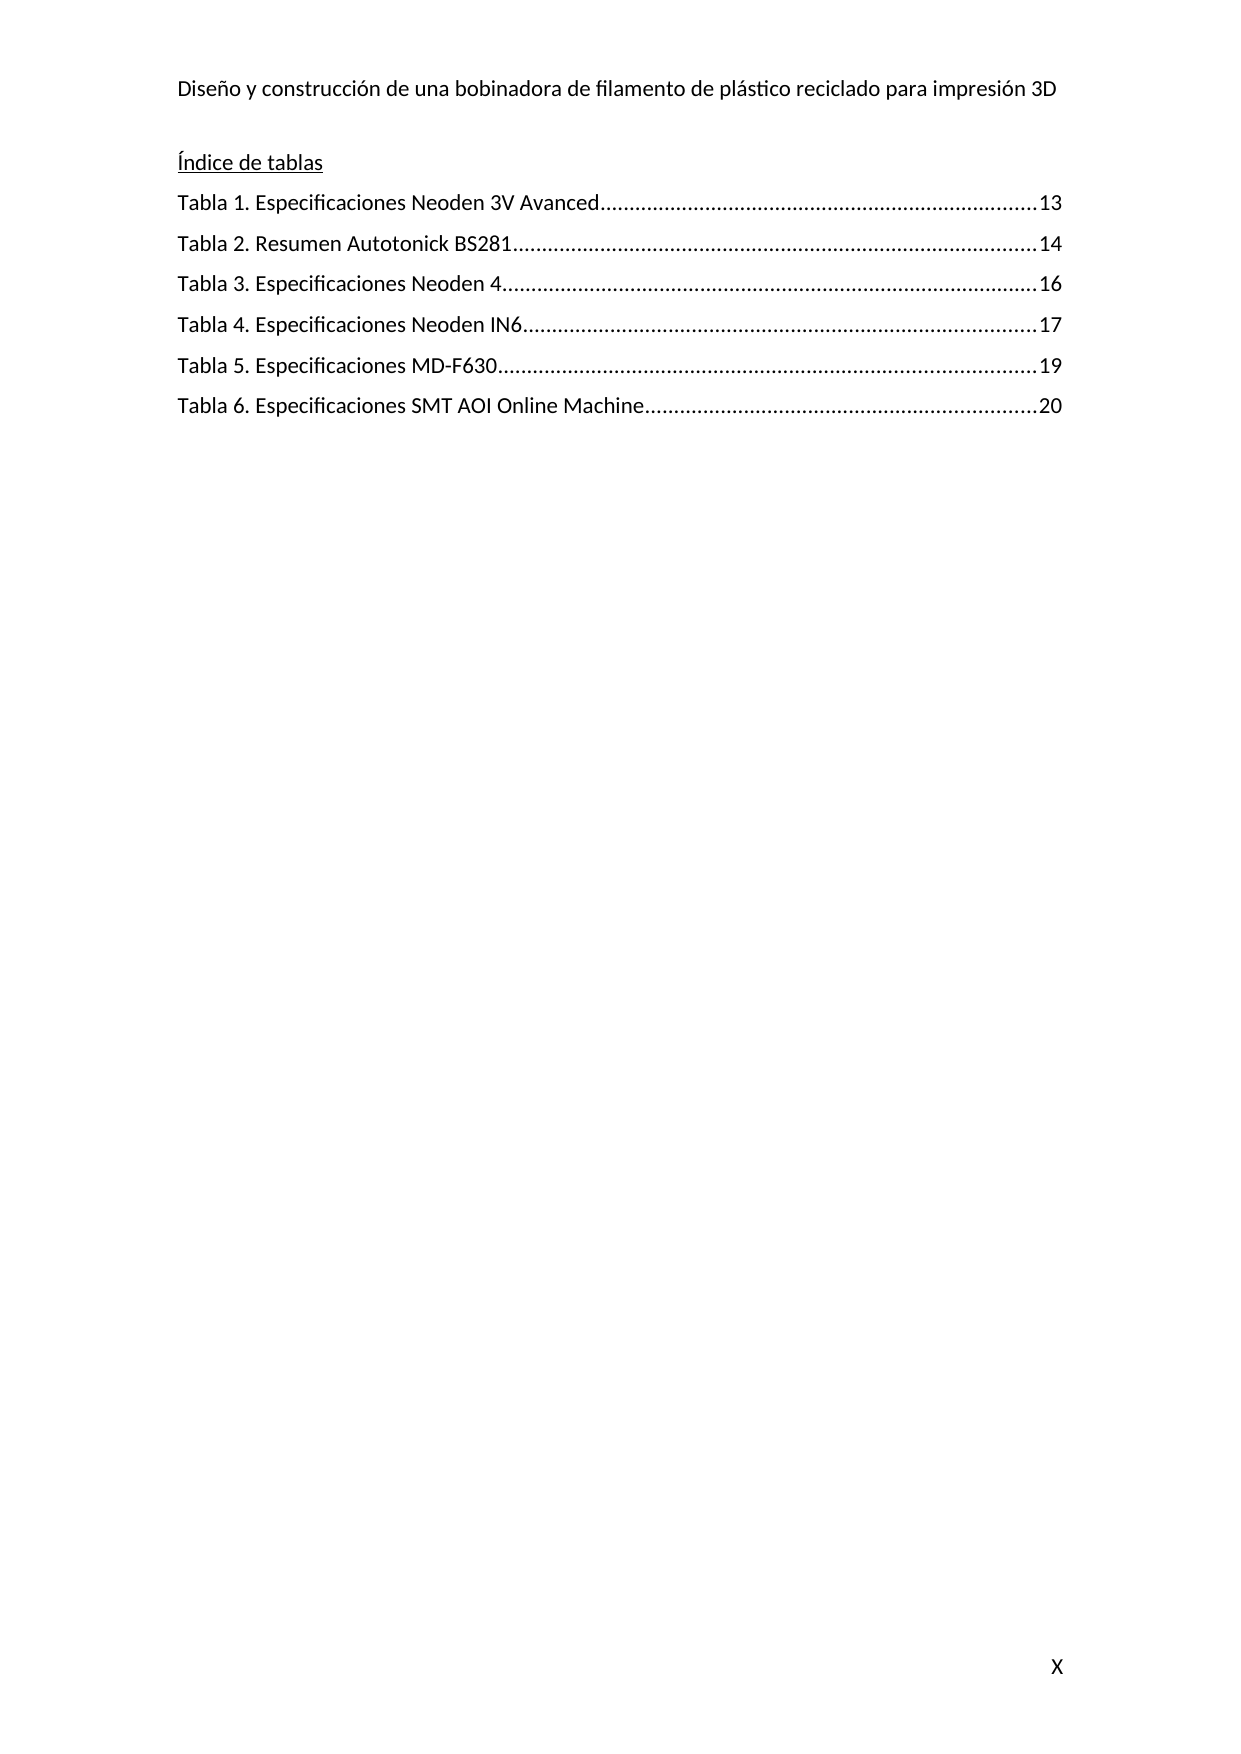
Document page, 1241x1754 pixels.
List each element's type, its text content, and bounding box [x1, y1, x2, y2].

text Tabla 4. Especificaciones Neoden IN6 17 [177, 310, 1063, 338]
text Tabla 1. Especificaciones Neoden 3V Avanced 13 [177, 188, 1063, 216]
text Tabla 5. Especificaciones MD-F630 19 [177, 351, 1063, 379]
text Índice de tablas [177, 148, 1063, 176]
text Tabla 3. Especificaciones Neoden 4 16 [177, 269, 1063, 298]
text Tabla 2. Resumen Autotonick BS281 14 [177, 229, 1063, 257]
text Tabla 6. Especificaciones SMT AOI Online Machine 20 [177, 391, 1063, 419]
